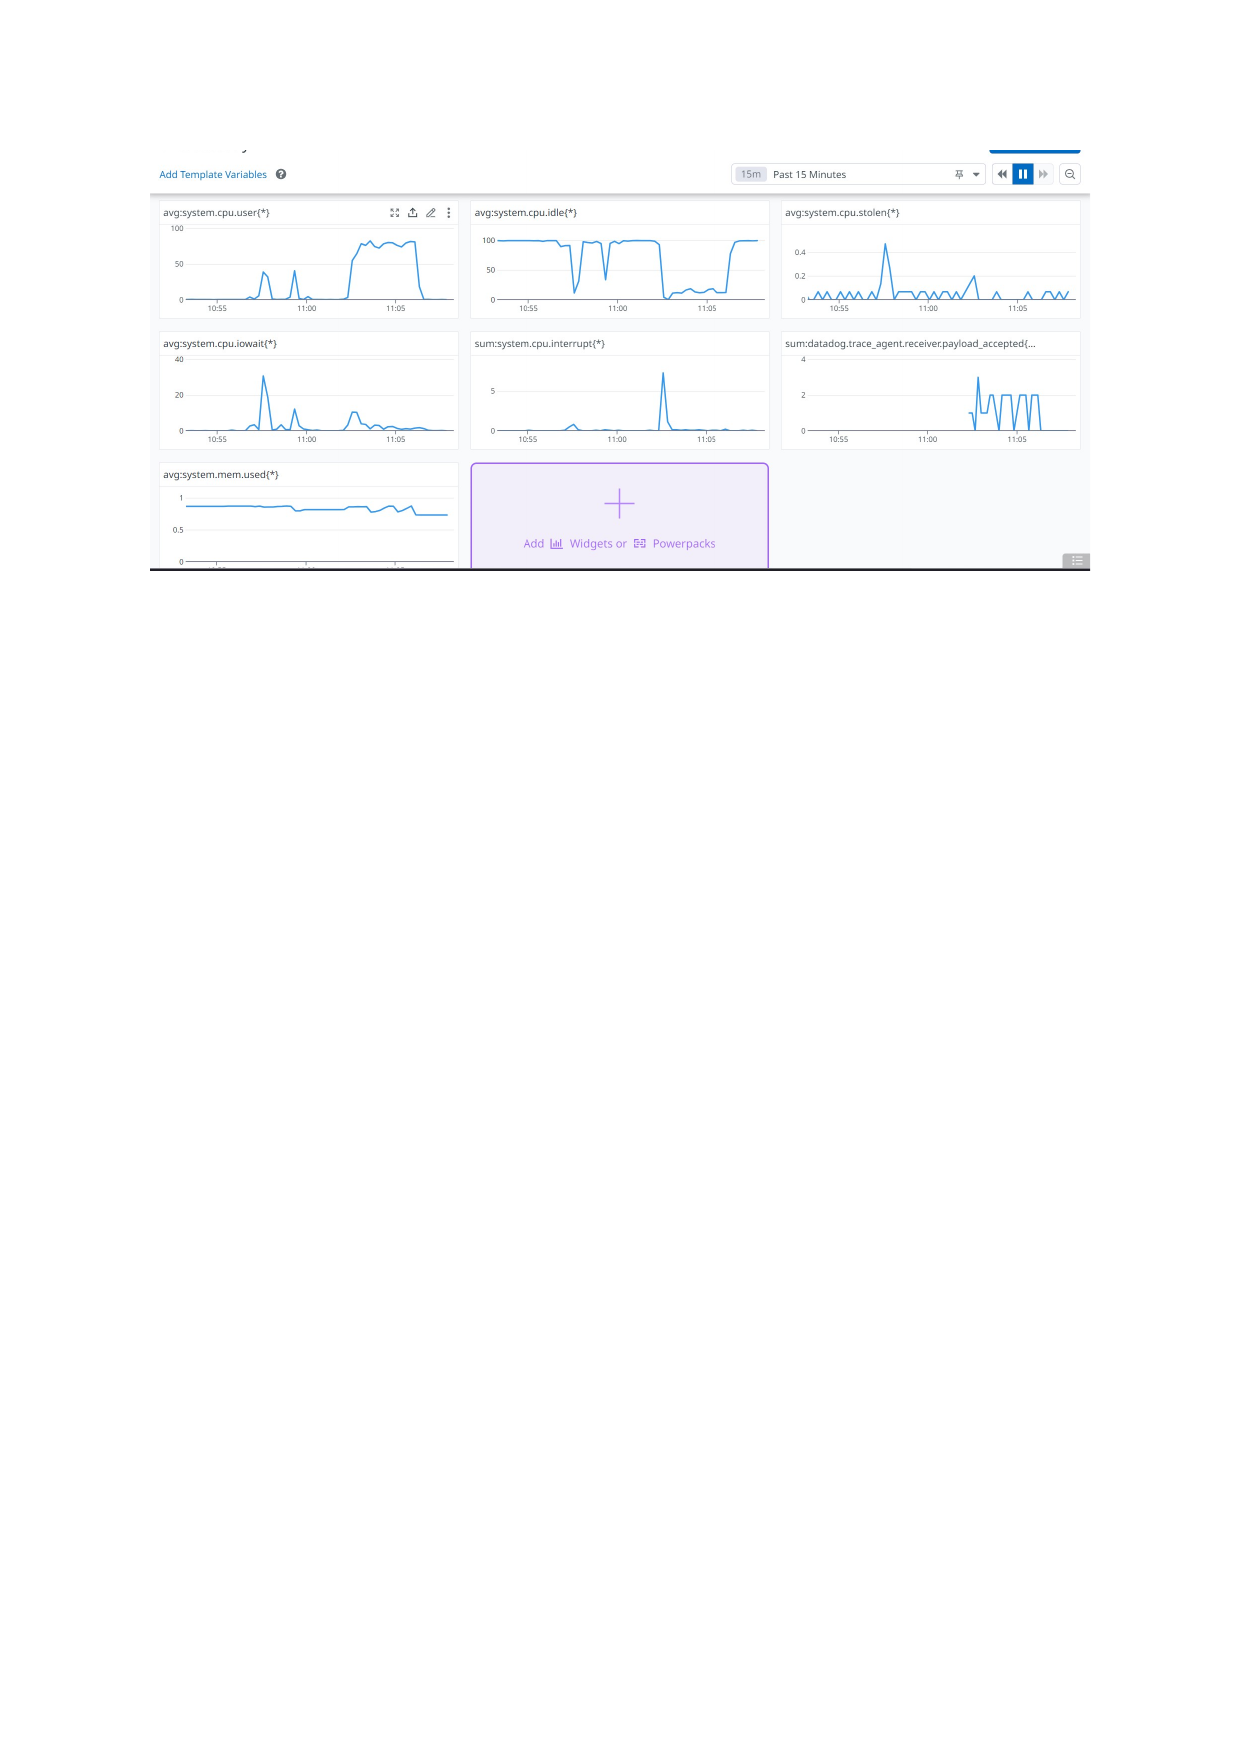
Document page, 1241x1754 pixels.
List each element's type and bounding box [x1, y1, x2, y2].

picture [150, 150, 1091, 571]
